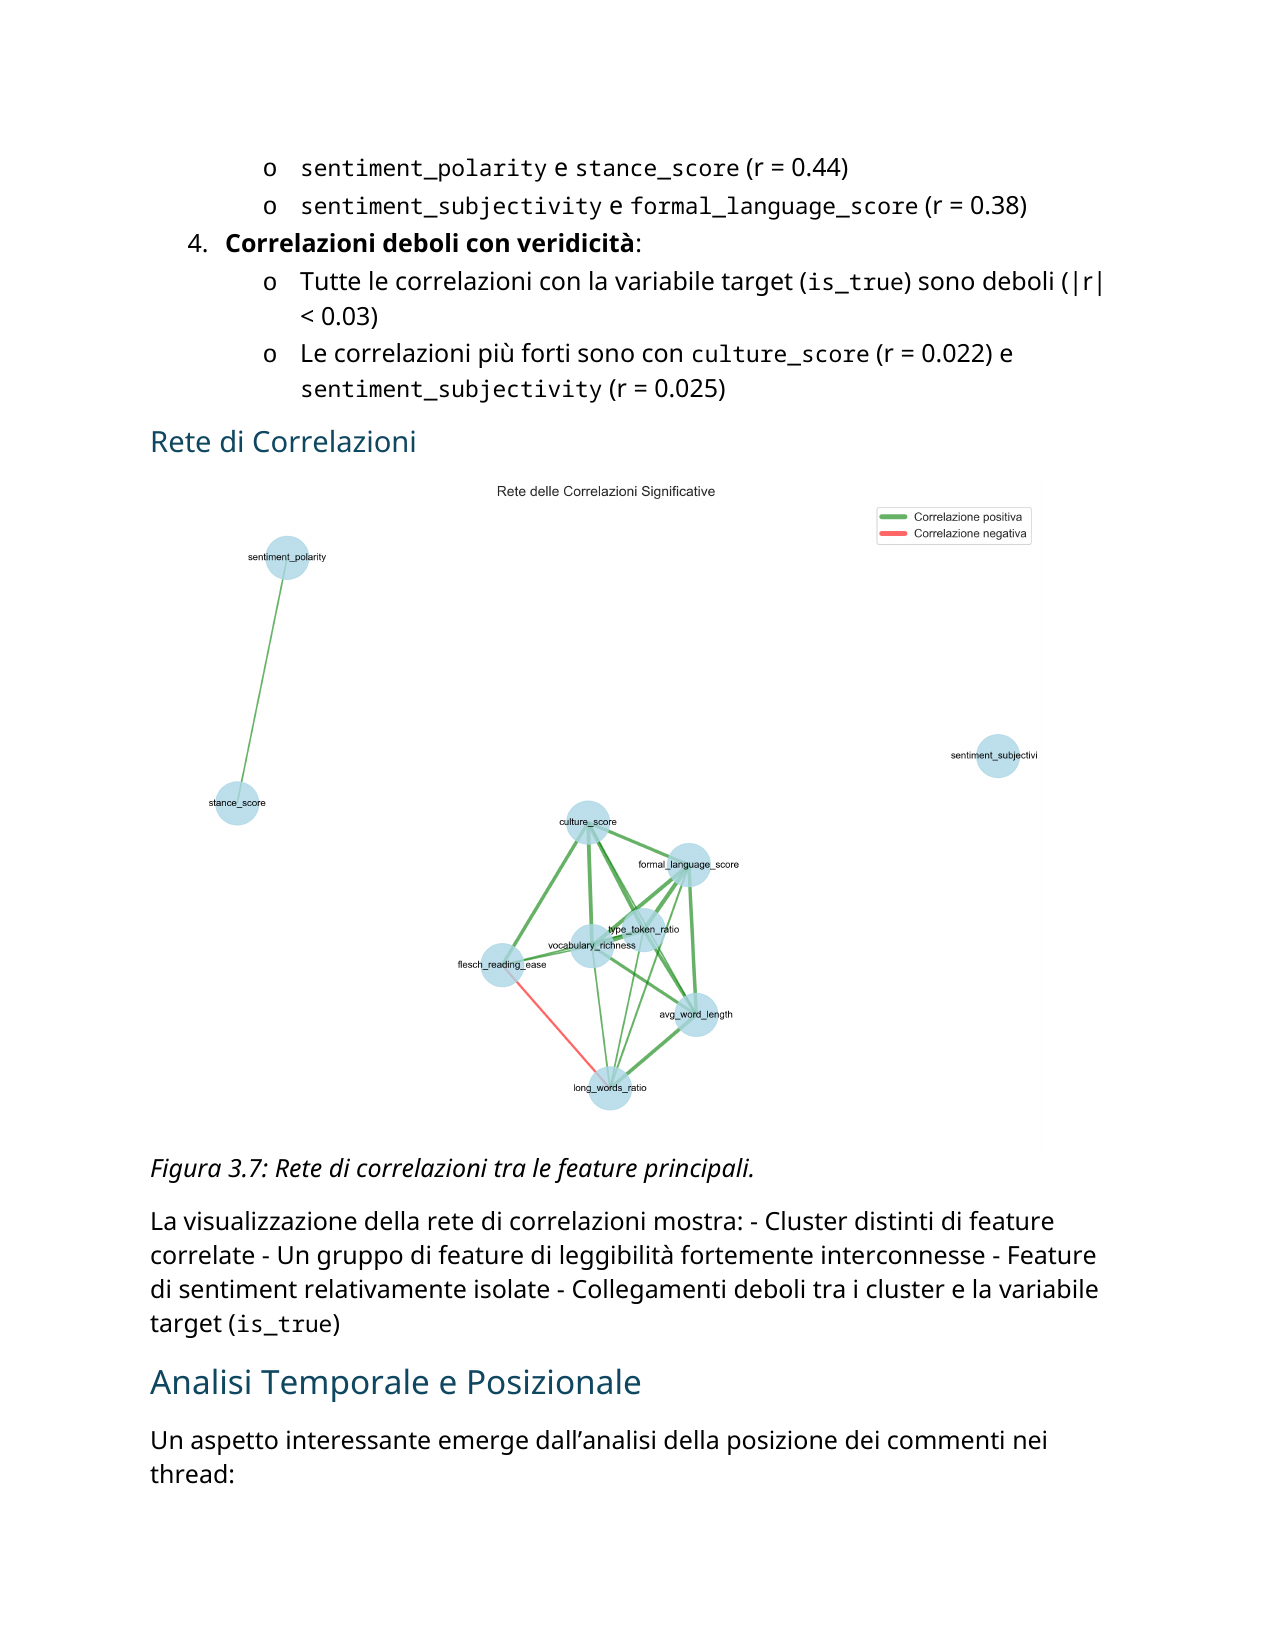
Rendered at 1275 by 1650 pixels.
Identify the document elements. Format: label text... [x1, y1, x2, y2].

list Tutte le correlazioni con la variabile target (is_true) sono deboli (|r| < 0.03) [262, 264, 1125, 332]
subtitle Analisi Temporale e Posizionale [150, 1358, 1125, 1404]
list Correlazioni deboli con veridicità: [187, 226, 1125, 260]
list sentiment_subjectivity e formal_language_score (r = 0.38) [262, 188, 1125, 222]
text Un aspetto interessante emerge dall’analisi della posizione dei commenti nei thread: [150, 1423, 1125, 1491]
subtitle Rete di Correlazioni [150, 421, 1125, 461]
list sentiment_polarity e stance_score (r = 0.44) [262, 150, 1125, 184]
list Le correlazioni più forti sono con culture_score (r = 0.022) e sentiment_subjectivity (r = 0.025) [262, 336, 1125, 404]
picture [168, 479, 1044, 1151]
text La visualizzazione della rete di correlazioni mostra: - Cluster distinti di feature correlate - Un gruppo di feature di leggibilità fortemente interconnesse - Feature di sentiment relativamente isolate - Collegamenti deboli tra i cluster e la variabile target (is_true) [150, 1203, 1125, 1340]
